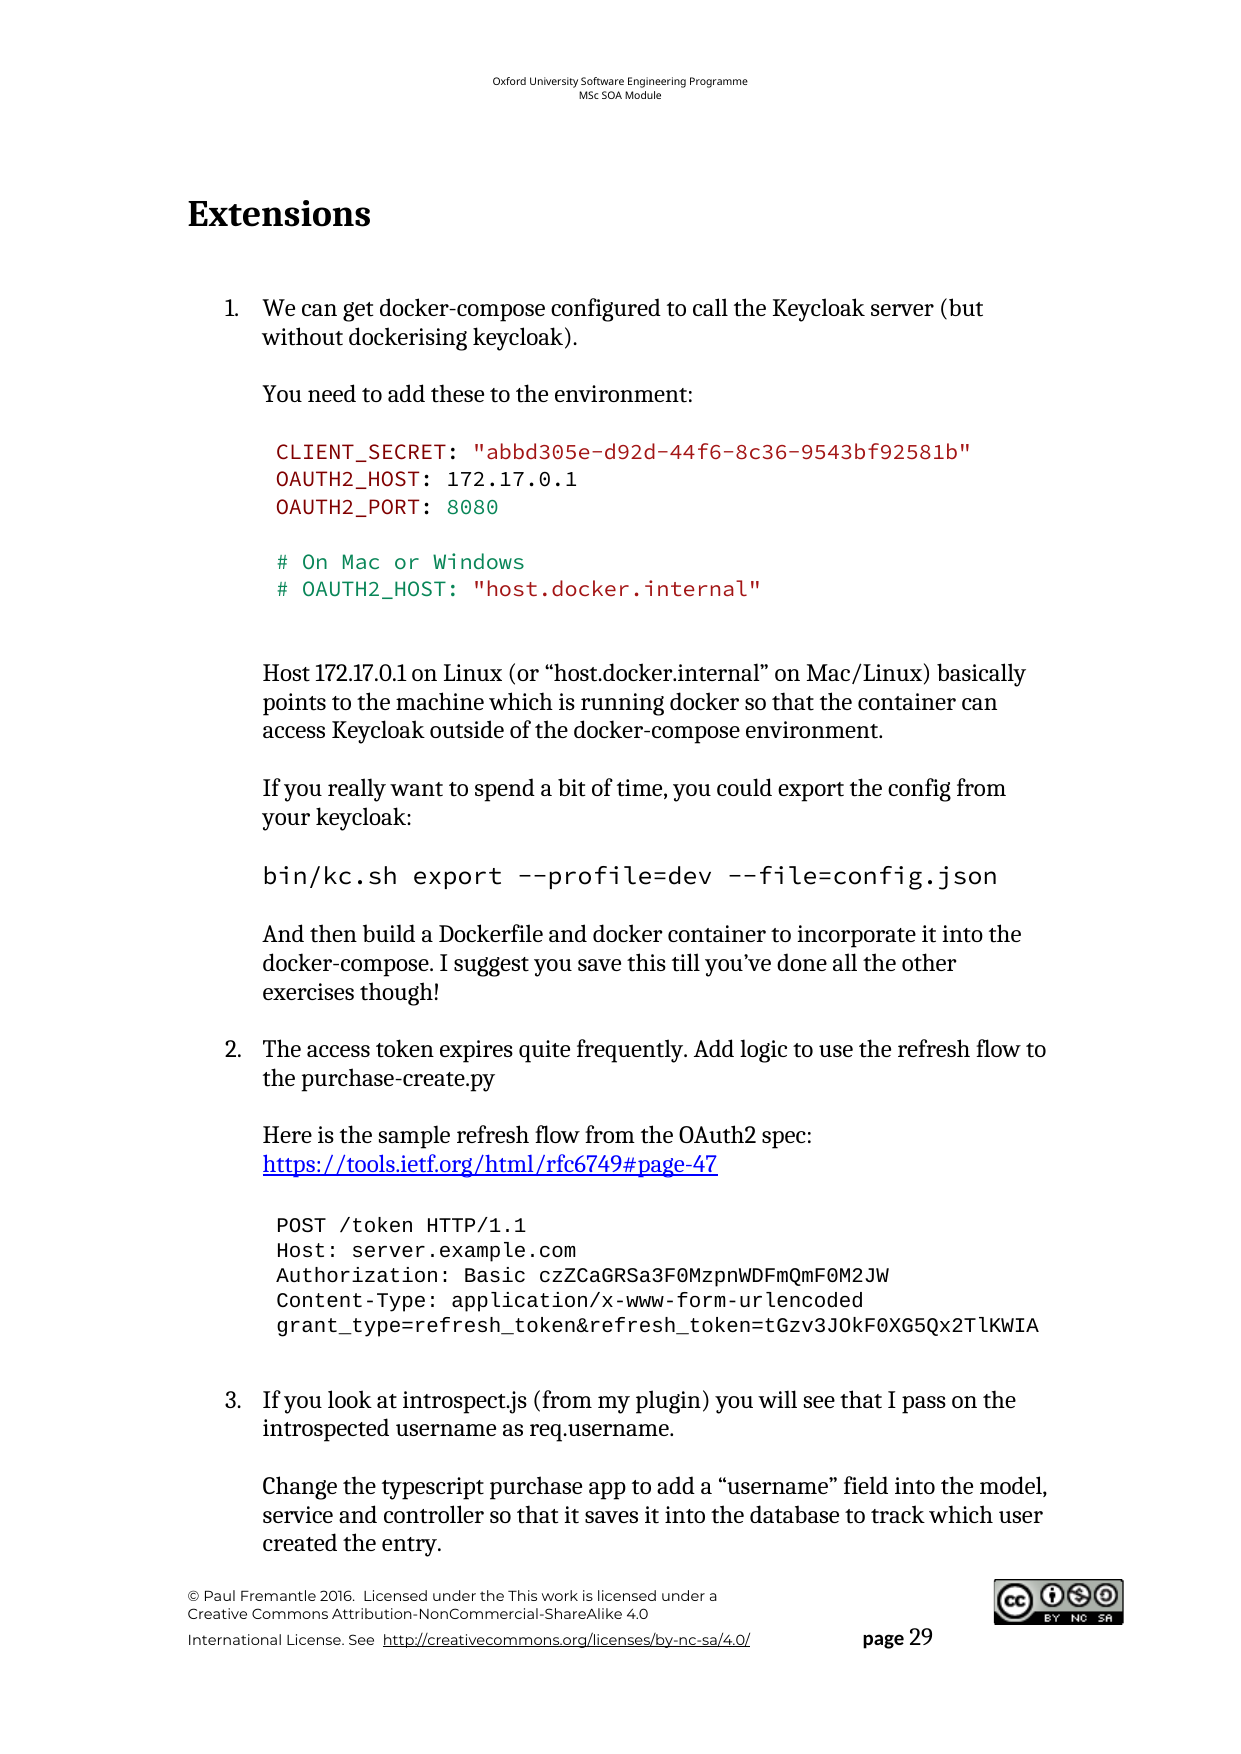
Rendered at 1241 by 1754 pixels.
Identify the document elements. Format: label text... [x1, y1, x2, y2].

picture [993, 1579, 1124, 1625]
text OAUTH2_PORT: 8080 # On Mac or Windows [262, 492, 1053, 575]
list We can get docker-compose configured to call the Keycloak server (but without dockerising keycloak). You need to add these to the environment: CLIENT_SECRET: "abbd305e-d92d-44f6-8c36-9543bf92581b" [225, 294, 1053, 465]
text Here is the sample refresh flow from the OAuth2 spec: https://tools.ietf.org/html/rfc6749#page-47 [262, 1093, 1053, 1179]
list If you look at introspect.js (from my plugin) you will see that I pass on the introspected username as req.username. Change the typescript purchase app to add a “username” field into the model, service and controller so that it saves it into the database to track which user created the entry. [225, 1386, 1053, 1558]
text Extensions [187, 193, 1053, 236]
text And then build a Dockerfile and docker container to incorporate it into the docker-compose. I suggest you save this till you’ve done all the other exercises though! [262, 920, 1053, 1006]
text # OAUTH2_HOST: "host.docker.internal" [262, 575, 1053, 602]
text If you really want to spend a bit of time, you could export the config from your keycloak: bin/kc.sh export --profile=dev --file=config.json [262, 774, 1053, 891]
list The access token expires quite frequently. Add logic to use the refresh flow to the purchase-create.py [225, 1035, 1053, 1093]
text Host 172.17.0.1 on Linux (or “host.docker.internal” on Mac/Linux) basically points to the machine which is running docker so that the container can access Keycloak outside of the docker-compose environment. [262, 659, 1053, 745]
text OAUTH2_HOST: 172.17.0.1 [262, 465, 1053, 492]
